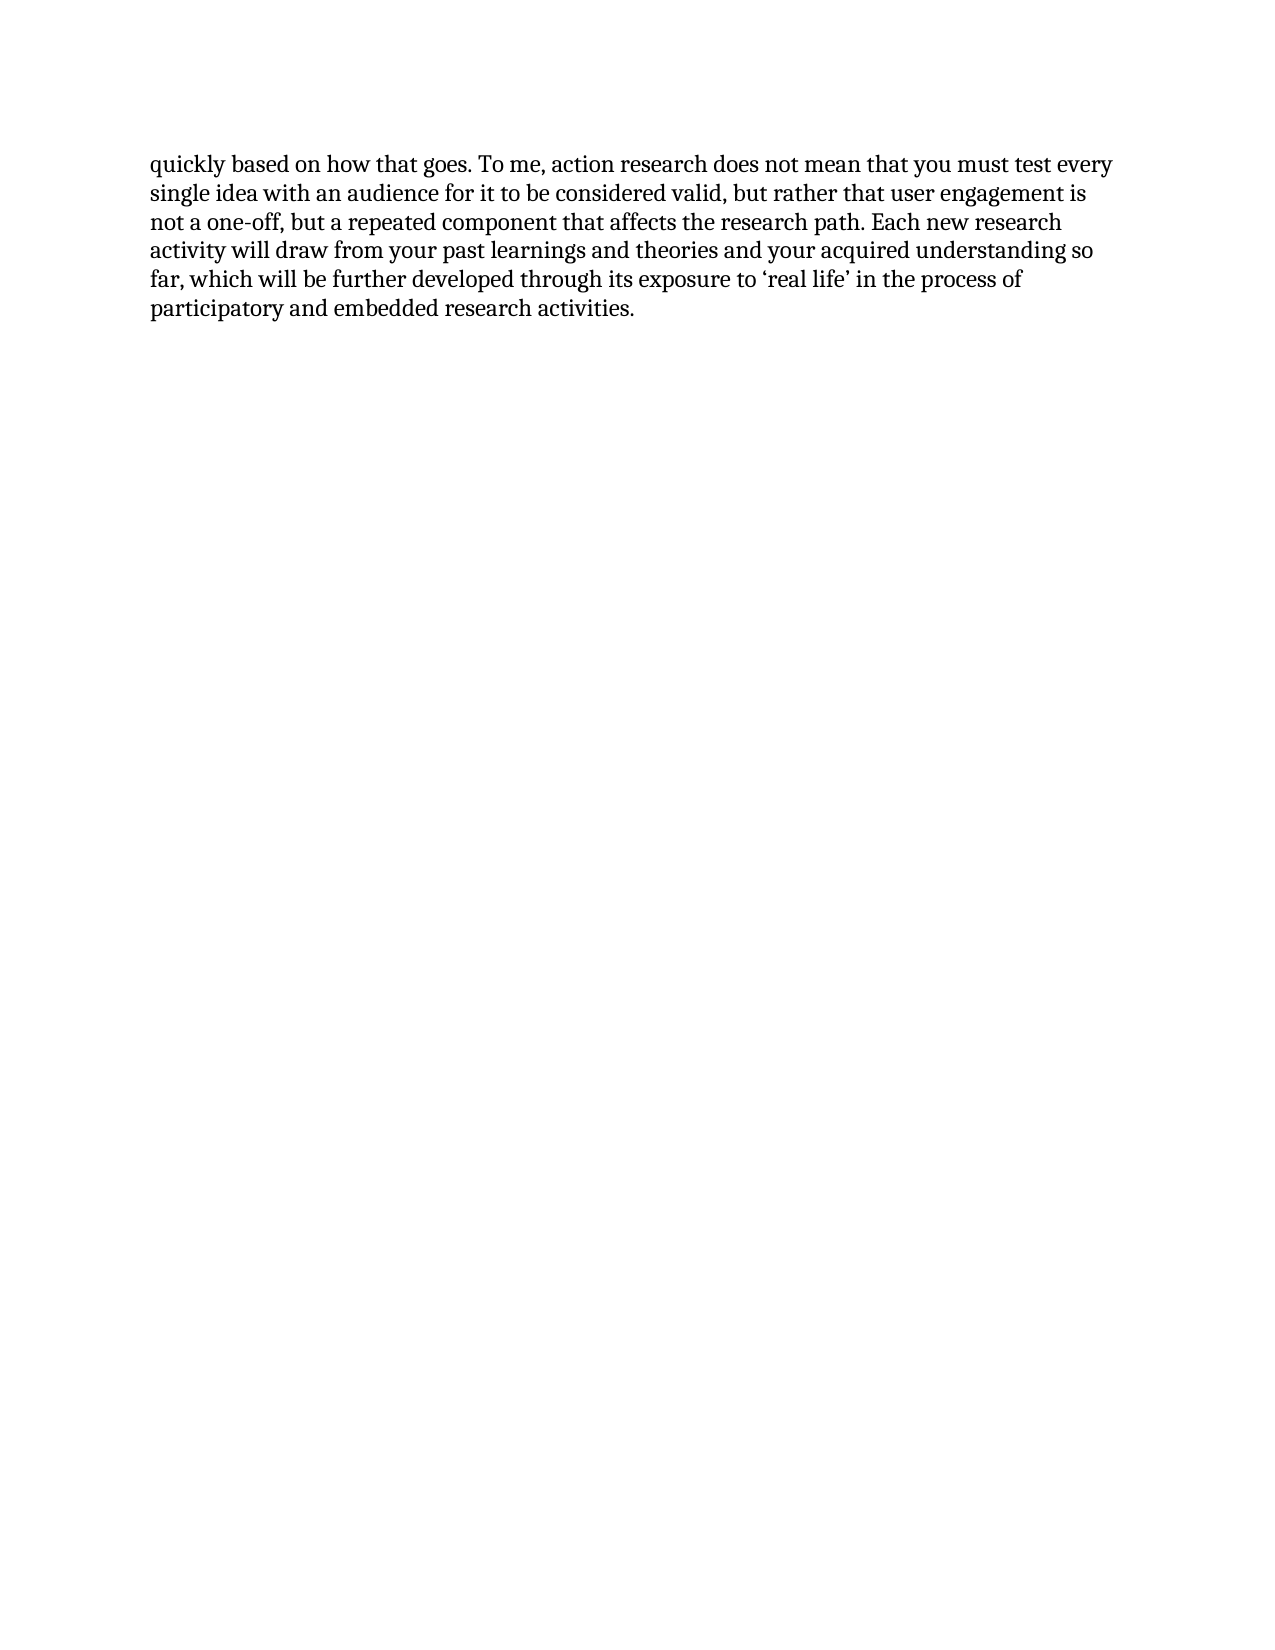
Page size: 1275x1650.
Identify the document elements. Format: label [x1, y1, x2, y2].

text [150, 150, 1125, 322]
